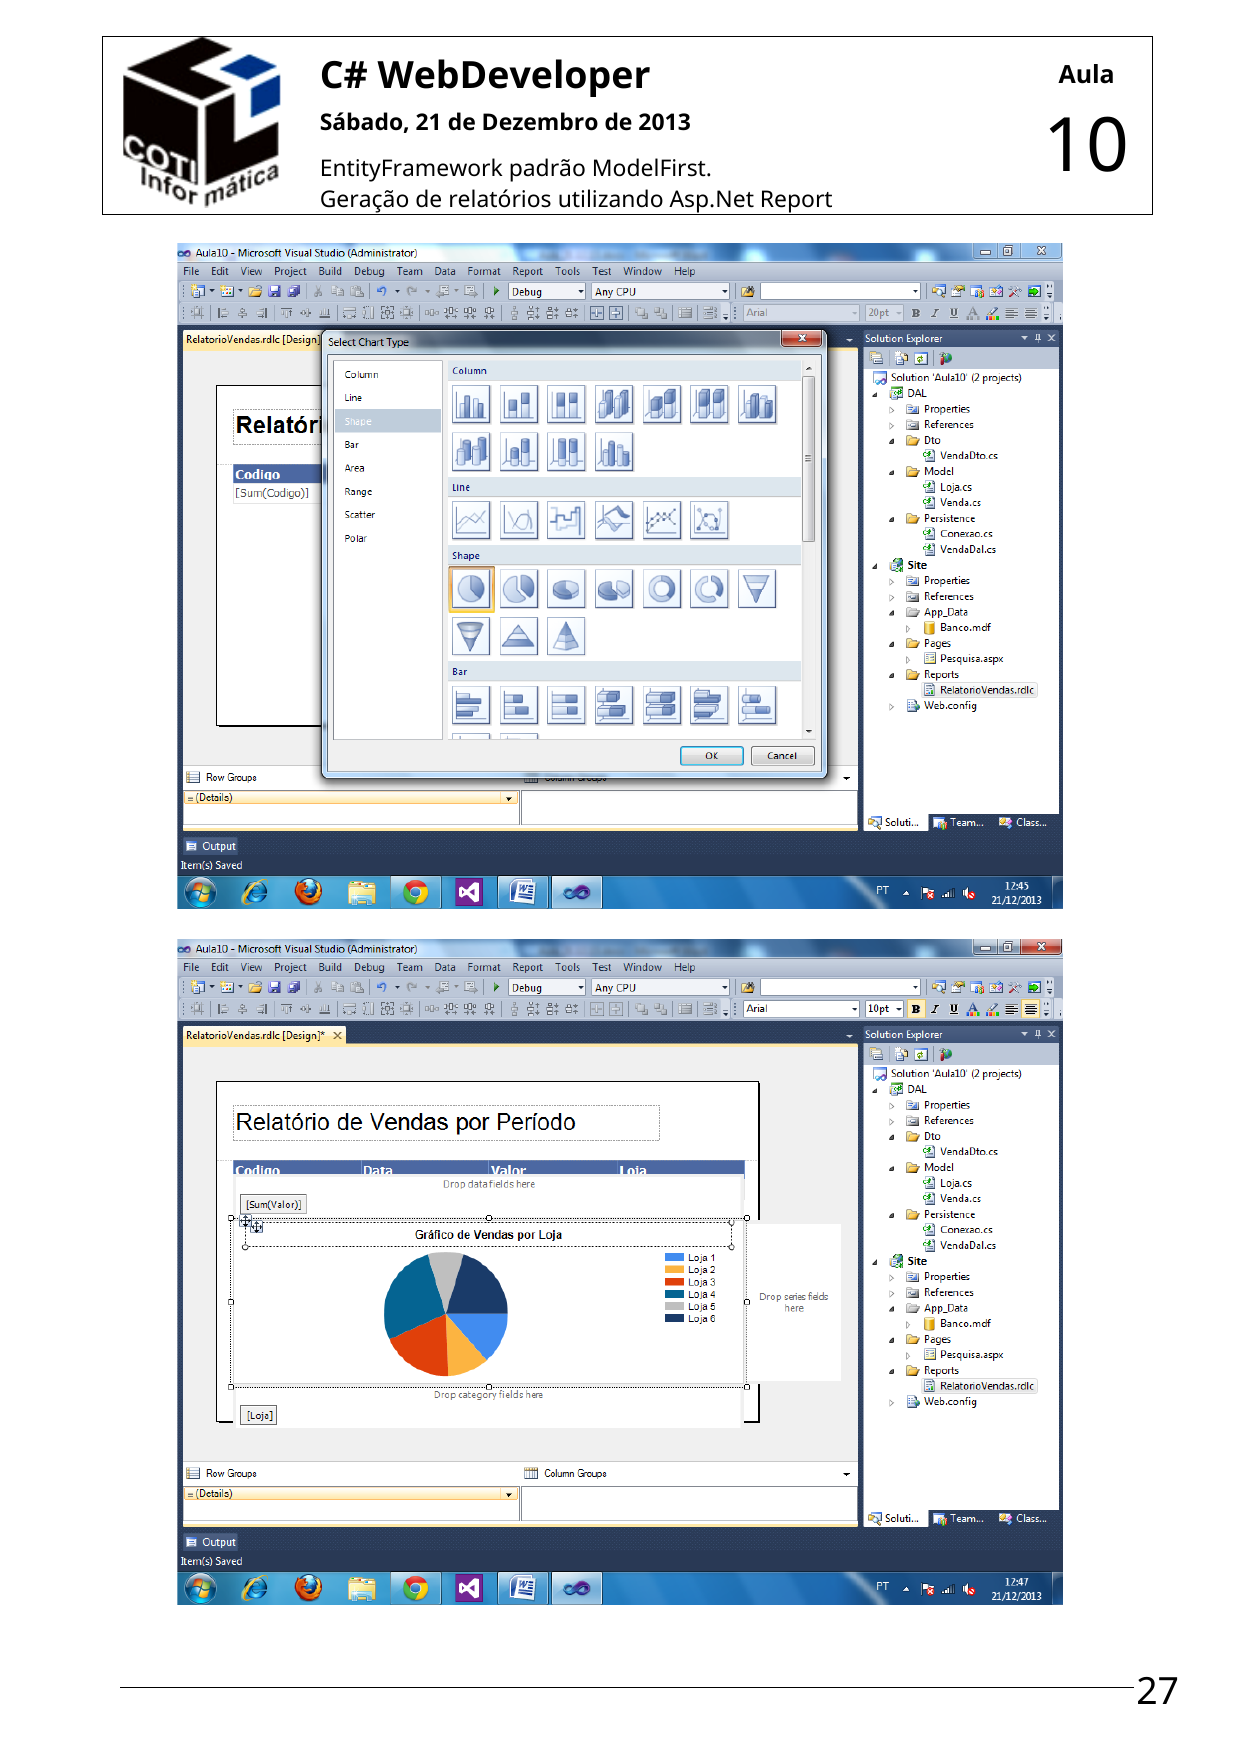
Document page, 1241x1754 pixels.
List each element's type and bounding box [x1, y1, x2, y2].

picture [177, 939, 1063, 1605]
picture [177, 243, 1063, 909]
